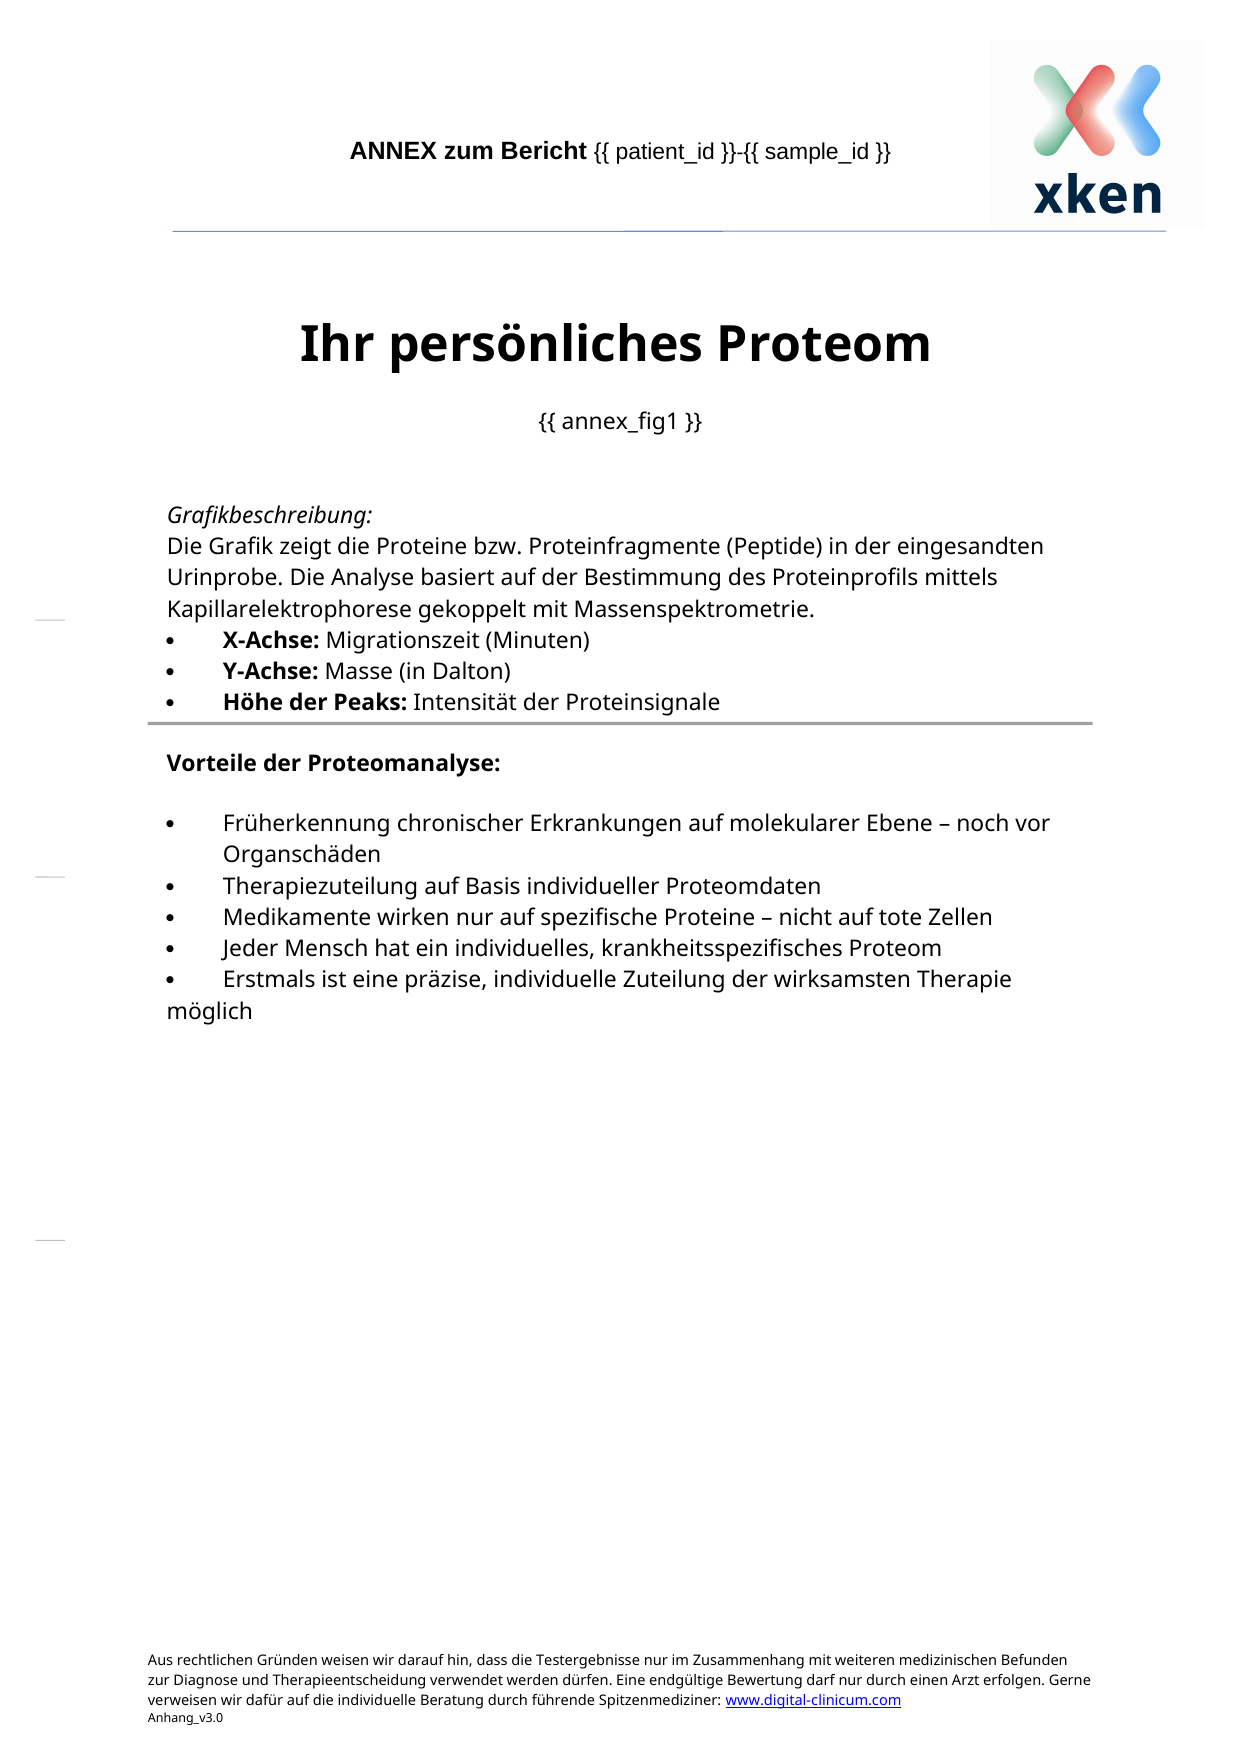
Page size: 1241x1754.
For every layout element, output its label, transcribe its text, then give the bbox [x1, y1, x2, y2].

list X-Achse: Migrationszeit (Minuten) [166, 624, 1092, 655]
table_header [148, 0, 1090, 243]
list Erstmals ist eine präzise, individuelle Zuteilung der wirksamsten Therapie möglich [166, 963, 1092, 1026]
list Medikamente wirken nur auf spezifische Proteine – nicht auf tote Zellen [166, 901, 1092, 932]
text Grafikbeschreibung: Die Grafik zeigt die Proteine bzw. Proteinfragmente (Peptide) in der eingesandten Urinprobe. Die Analyse basiert auf der Bestimmung des Proteinprofils mittels Kapillarelektrophorese gekoppelt mit Massenspektrometrie. [167, 499, 1092, 624]
list {{ annex_fig1 }} [148, 405, 1092, 436]
list Therapiezuteilung auf Basis individueller Proteomdaten [166, 869, 1092, 901]
text Vorteile der Proteomanalyse: [166, 747, 1092, 778]
text Ihr persönliches Proteom [148, 267, 1085, 376]
list Früherkennung chronischer Erkrankungen auf molekularer Ebene – noch vor Organschäden [166, 807, 1092, 869]
list Y-Achse: Masse (in Dalton) [166, 655, 1092, 686]
picture [1093, 40, 1204, 228]
list Höhe der Peaks: Intensität der Proteinsignale [166, 686, 1092, 717]
list Jeder Mensch hat ein individuelles, krankheitsspezifisches Proteom [166, 932, 1092, 963]
